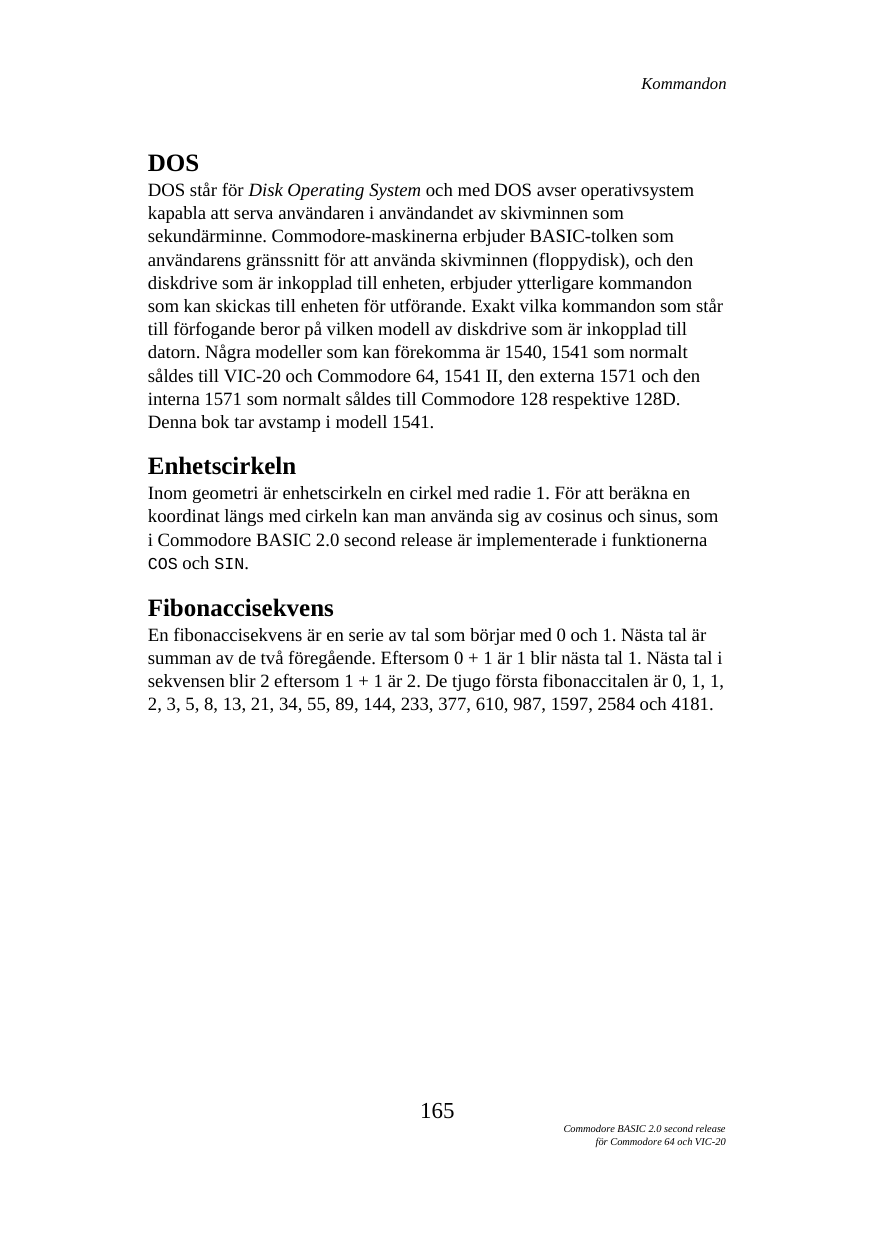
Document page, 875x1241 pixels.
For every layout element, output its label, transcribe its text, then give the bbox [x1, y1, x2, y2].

subtitle Enhetscirkeln [148, 451, 726, 480]
text Inom geometri är enhetscirkeln en cirkel med radie 1. För att beräkna en koordinat längs med cirkeln kan man använda sig av cosinus och sinus, som i Commodore BASIC 2.0 second release är implementerade i funktionerna COS och SIN. [148, 482, 726, 574]
text DOS står för Disk Operating System och med DOS avser operativsystem kapabla att serva användaren i användandet av skivminnen som sekundärminne. Commodore-maskinerna erbjuder BASIC-tolken som användarens gränssnitt för att använda skivminnen (floppydisk), och den diskdrive som är inkopplad till enheten, erbjuder ytterligare kommandon som kan skickas till enheten för utförande. Exakt vilka kommandon som står till förfogande beror på vilken modell av diskdrive som är inkopplad till datorn. Några modeller som kan förekomma är 1540, 1541 som normalt såldes till VIC-20 och Commodore 64, 1541 II, den externa 1571 och den interna 1571 som normalt såldes till Commodore 128 respektive 128D. Denna bok tar avstamp i modell 1541. [148, 179, 726, 433]
text En fibonaccisekvens är en serie av tal som börjar med 0 och 1. Nästa tal är summan av de två föregående. Eftersom 0 + 1 är 1 blir nästa tal 1. Nästa tal i sekvensen blir 2 eftersom 1 + 1 är 2. De tjugo första fibonaccitalen är 0, 1, 1, 2, 3, 5, 8, 13, 21, 34, 55, 89, 144, 233, 377, 610, 987, 1597, 2584 och 4181. [148, 624, 726, 715]
subtitle Fibonaccisekvens [148, 593, 726, 621]
subtitle DOS [148, 148, 726, 176]
